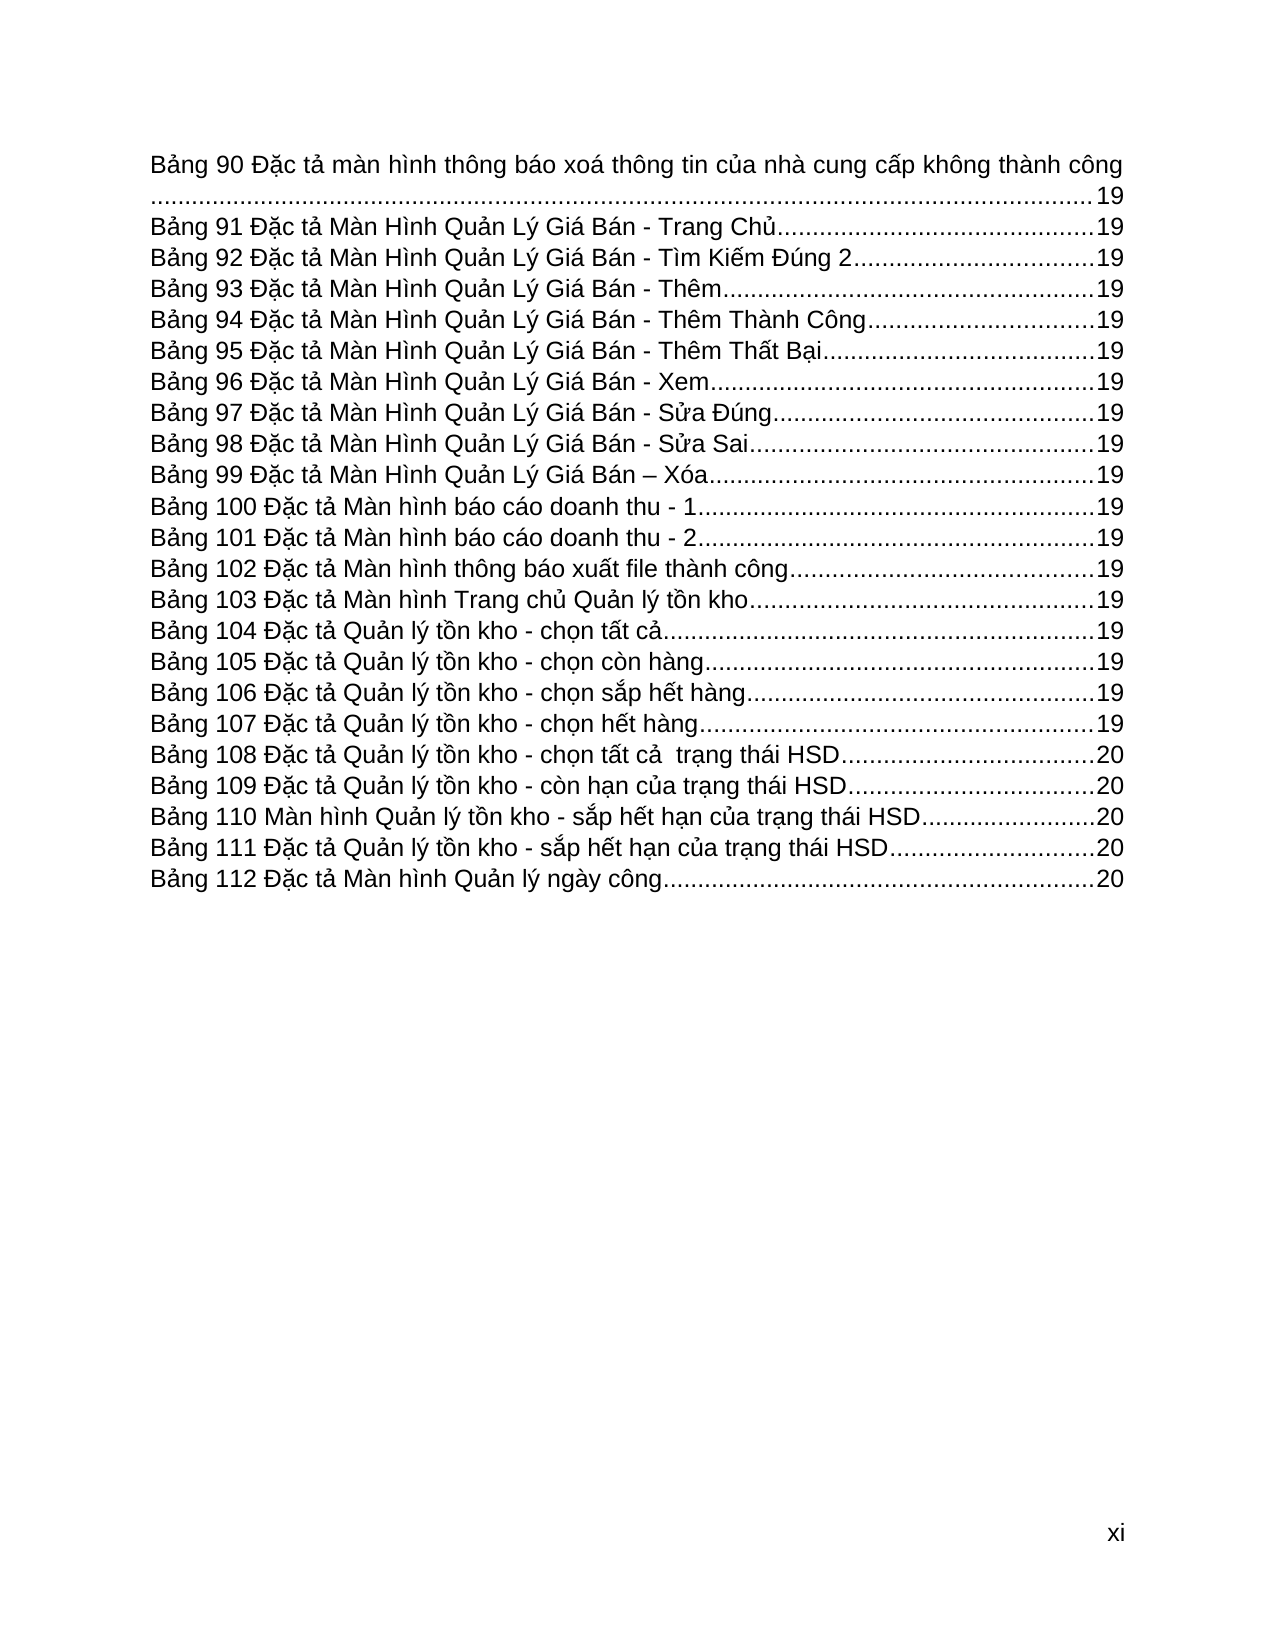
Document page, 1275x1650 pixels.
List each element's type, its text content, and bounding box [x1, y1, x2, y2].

text Bảng 98 Đặc tả Màn Hình Quản Lý Giá Bán - Sửa Sai 19 [150, 429, 1125, 458]
text Bảng 102 Đặc tả Màn hình thông báo xuất file thành công 19 [150, 553, 1125, 582]
text Bảng 96 Đặc tả Màn Hình Quản Lý Giá Bán - Xem 19 [150, 367, 1125, 396]
text Bảng 100 Đặc tả Màn hình báo cáo doanh thu - 1 19 [150, 491, 1125, 520]
text Bảng 107 Đặc tả Quản lý tồn kho - chọn hết hàng 19 [150, 709, 1125, 737]
text Bảng 110 Màn hình Quản lý tồn kho - sắp hết hạn của trạng thái HSD 20 [150, 802, 1125, 831]
text Bảng 92 Đặc tả Màn Hình Quản Lý Giá Bán - Tìm Kiếm Đúng 2 19 [150, 243, 1125, 272]
text Bảng 90 Đặc tả màn hình thông báo xoá thông tin của nhà cung cấp không thành công 19 [150, 150, 1125, 210]
text Bảng 111 Đặc tả Quản lý tồn kho - sắp hết hạn của trạng thái HSD 20 [150, 833, 1125, 862]
text Bảng 104 Đặc tả Quản lý tồn kho - chọn tất cả 19 [150, 616, 1125, 644]
text Bảng 106 Đặc tả Quản lý tồn kho - chọn sắp hết hàng 19 [150, 678, 1125, 706]
text Bảng 94 Đặc tả Màn Hình Quản Lý Giá Bán - Thêm Thành Công 19 [150, 305, 1125, 334]
text Bảng 91 Đặc tả Màn Hình Quản Lý Giá Bán - Trang Chủ 19 [150, 212, 1125, 241]
text Bảng 103 Đặc tả Màn hình Trang chủ Quản lý tồn kho 19 [150, 584, 1125, 613]
text Bảng 101 Đặc tả Màn hình báo cáo doanh thu - 2 19 [150, 522, 1125, 551]
text Bảng 99 Đặc tả Màn Hình Quản Lý Giá Bán – Xóa 19 [150, 460, 1125, 489]
text Bảng 93 Đặc tả Màn Hình Quản Lý Giá Bán - Thêm 19 [150, 274, 1125, 303]
text Bảng 105 Đặc tả Quản lý tồn kho - chọn còn hàng 19 [150, 647, 1125, 675]
text Bảng 97 Đặc tả Màn Hình Quản Lý Giá Bán - Sửa Đúng 19 [150, 398, 1125, 427]
text Bảng 95 Đặc tả Màn Hình Quản Lý Giá Bán - Thêm Thất Bại 19 [150, 336, 1125, 365]
text Bảng 112 Đặc tả Màn hình Quản lý ngày công 20 [150, 864, 1125, 893]
text Bảng 108 Đặc tả Quản lý tồn kho - chọn tất cả trạng thái HSD 20 [150, 740, 1125, 768]
text Bảng 109 Đặc tả Quản lý tồn kho - còn hạn của trạng thái HSD 20 [150, 771, 1125, 799]
